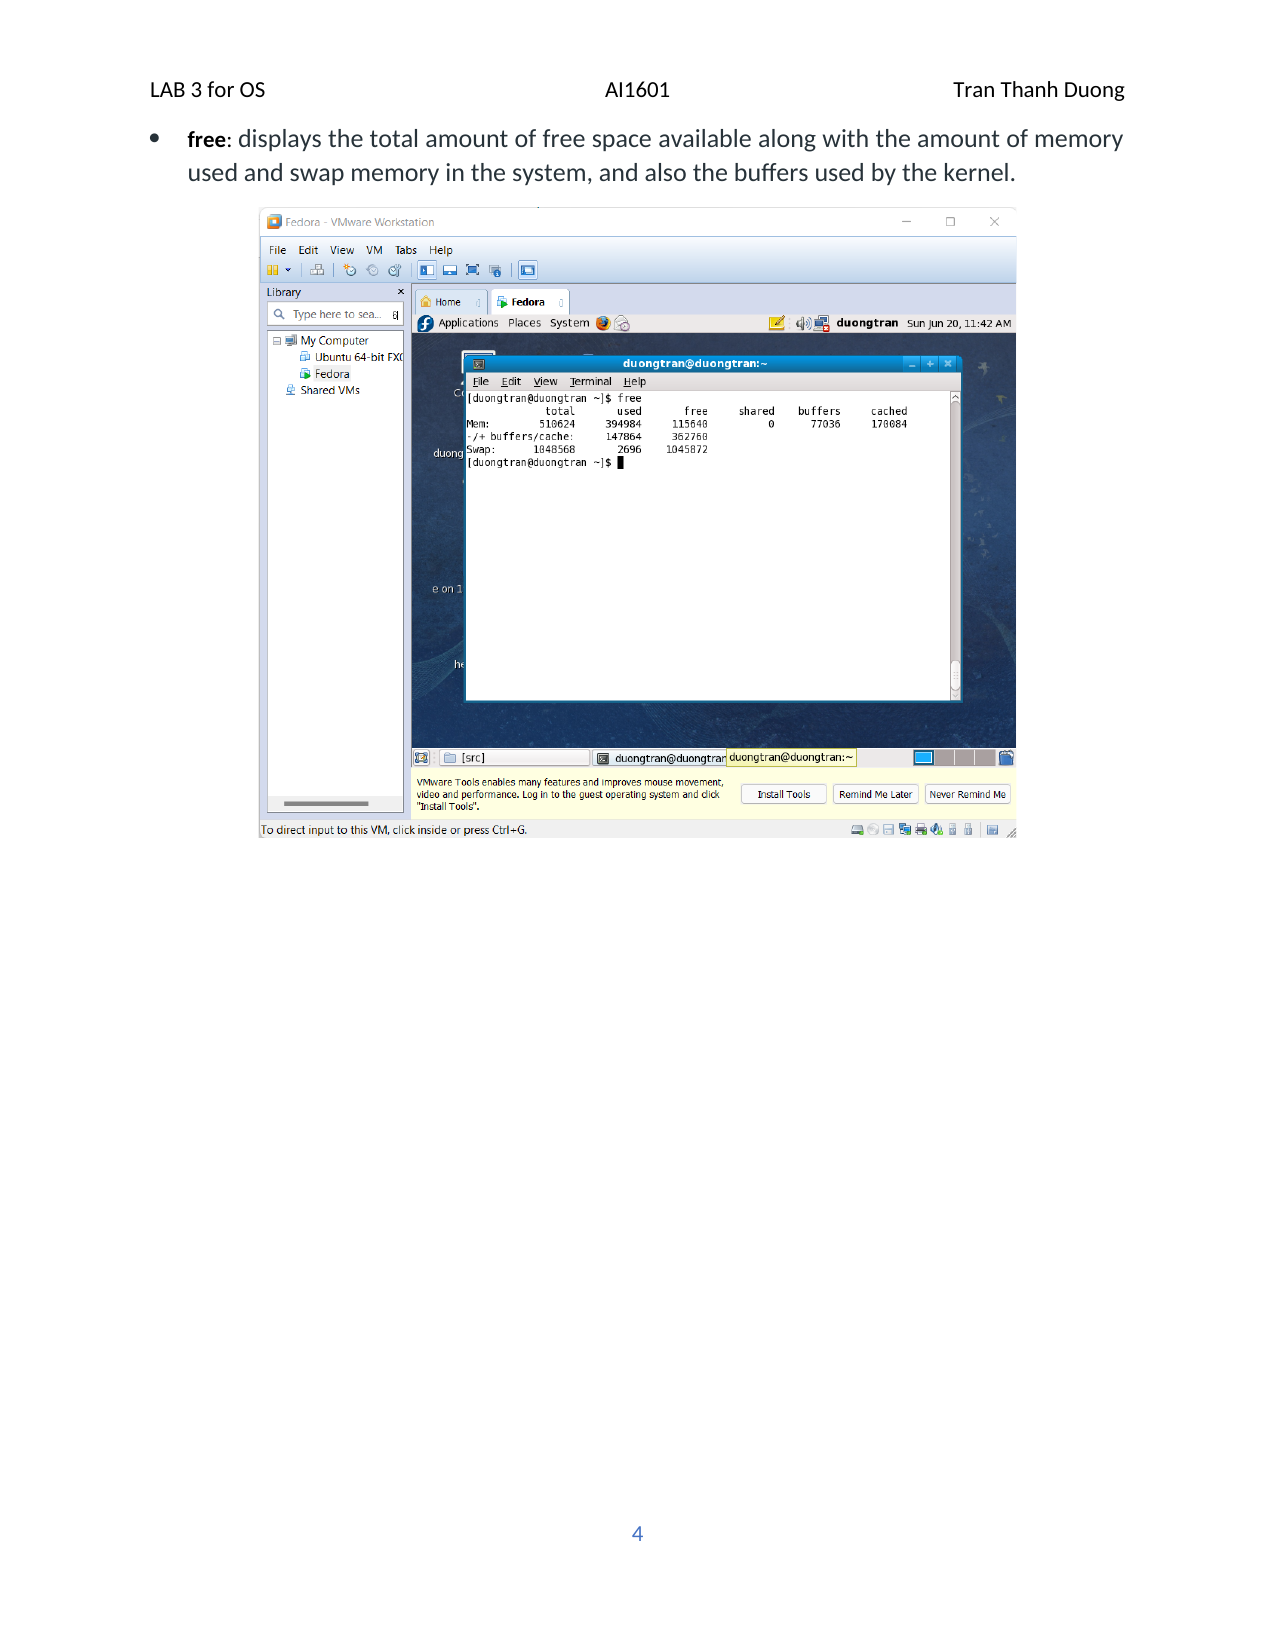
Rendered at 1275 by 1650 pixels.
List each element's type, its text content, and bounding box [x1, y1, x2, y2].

picture [258, 207, 1017, 838]
list free: displays the total amount of free space available along with the amount of memory used and swap memory in the system, and also the buffers used by the kernel. [150, 122, 1125, 188]
